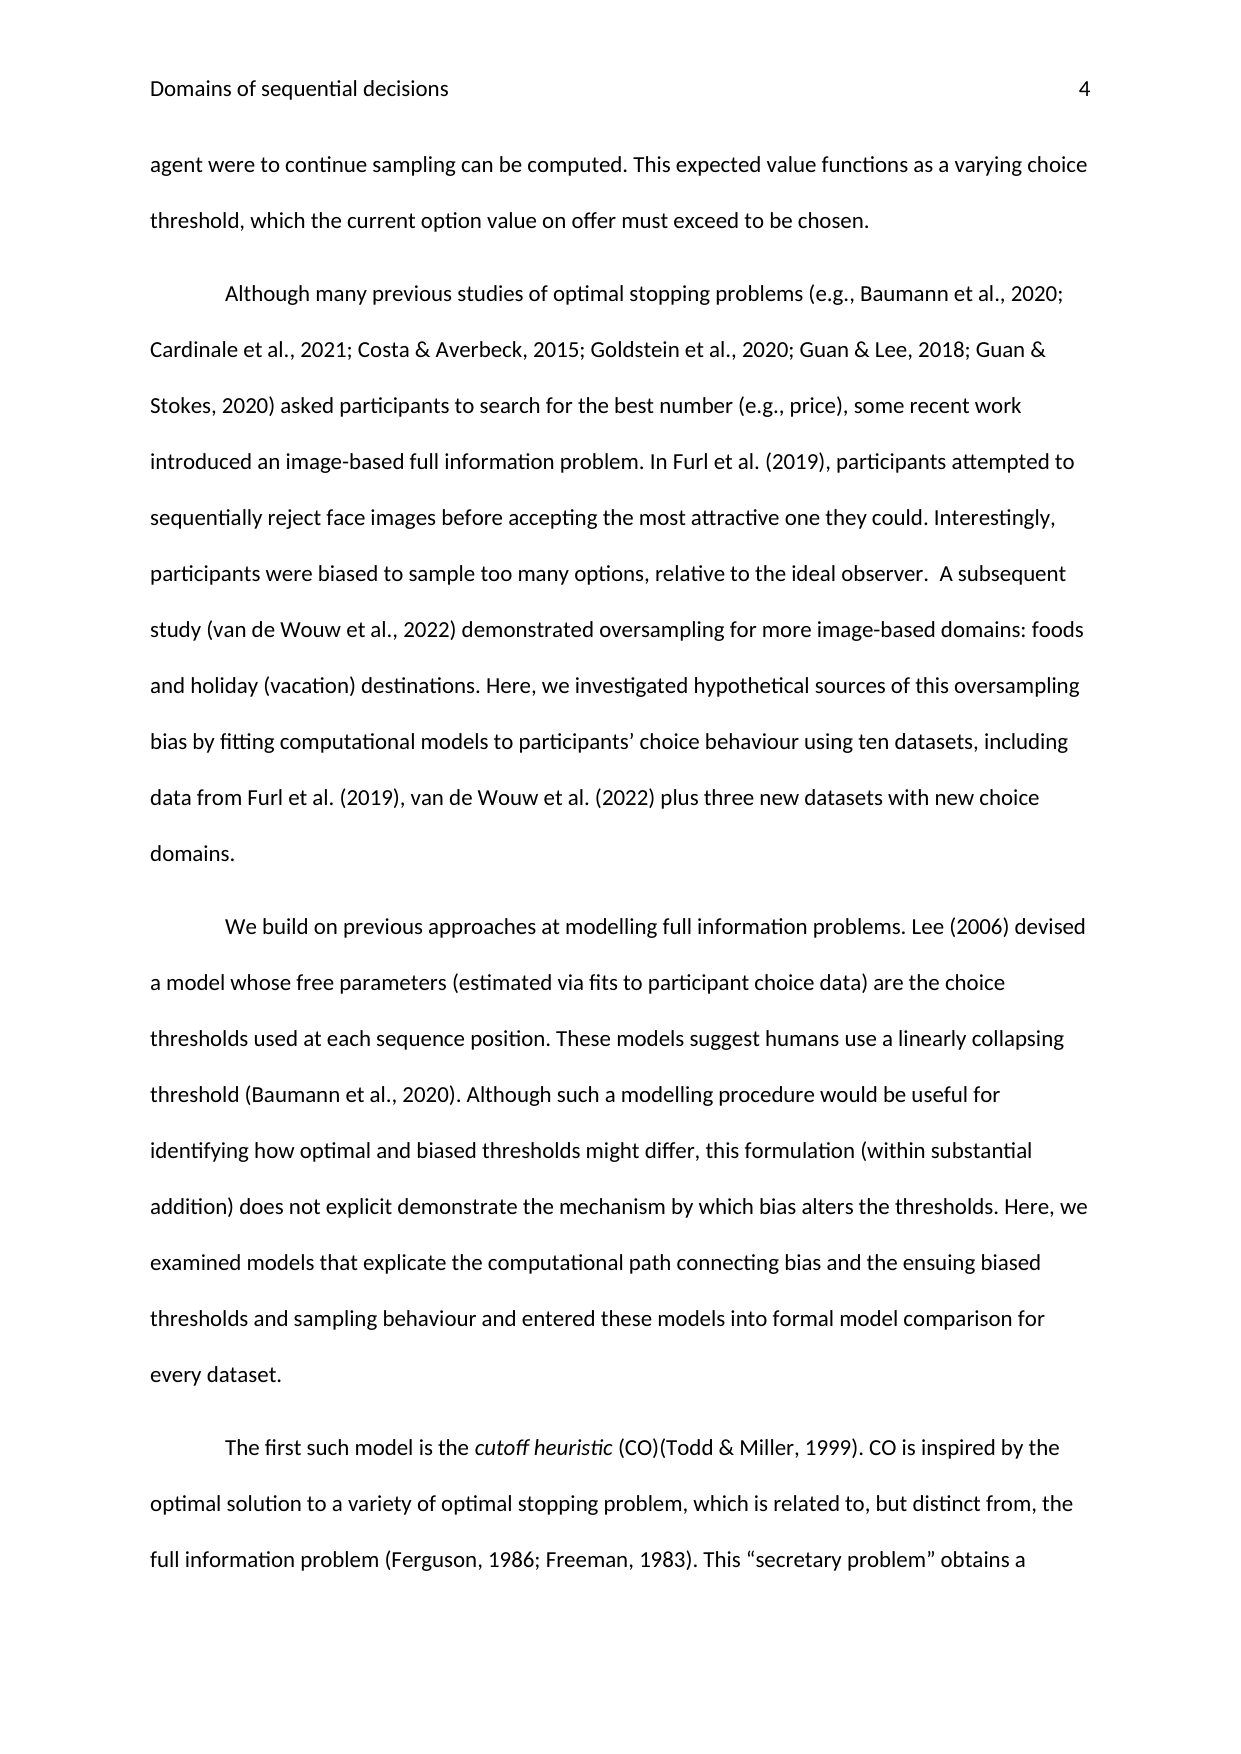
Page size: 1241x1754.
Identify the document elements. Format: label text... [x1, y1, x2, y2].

text We build on previous approaches at modelling full information problems. Lee (2006) devised a model whose free parameters (estimated via fits to participant choice data) are the choice thresholds used at each sequence position. These models suggest humans use a linearly collapsing threshold (Baumann et al., 2020). Although such a modelling procedure would be useful for identifying how optimal and biased thresholds might differ, this formulation (within substantial addition) does not explicit demonstrate the mechanism by which bias alters the thresholds. Here, we examined models that explicate the computational path connecting bias and the ensuing biased thresholds and sampling behaviour and entered these models into formal model comparison for every dataset. [150, 912, 1090, 1388]
text Although many previous studies of optimal stopping problems (e.g., Baumann et al., 2020; Cardinale et al., 2021; Costa & Averbeck, 2015; Goldstein et al., 2020; Guan & Lee, 2018; Guan & Stokes, 2020) asked participants to search for the best number (e.g., price), some recent work introduced an image-based full information problem. In Furl et al. (2019), participants attempted to sequentially reject face images before accepting the most attractive one they could. Interestingly, participants were biased to sample too many options, relative to the ideal observer. A subsequent study (van de Wouw et al., 2022) demonstrated oversampling for more image-based domains: foods and holiday (vacation) destinations. Here, we investigated hypothetical sources of this oversampling bias by fitting computational models to participants’ choice behaviour using ten datasets, including data from Furl et al. (2019), van de Wouw et al. (2022) plus three new datasets with new choice domains. [150, 279, 1090, 867]
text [150, 150, 1090, 234]
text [150, 1433, 1090, 1573]
